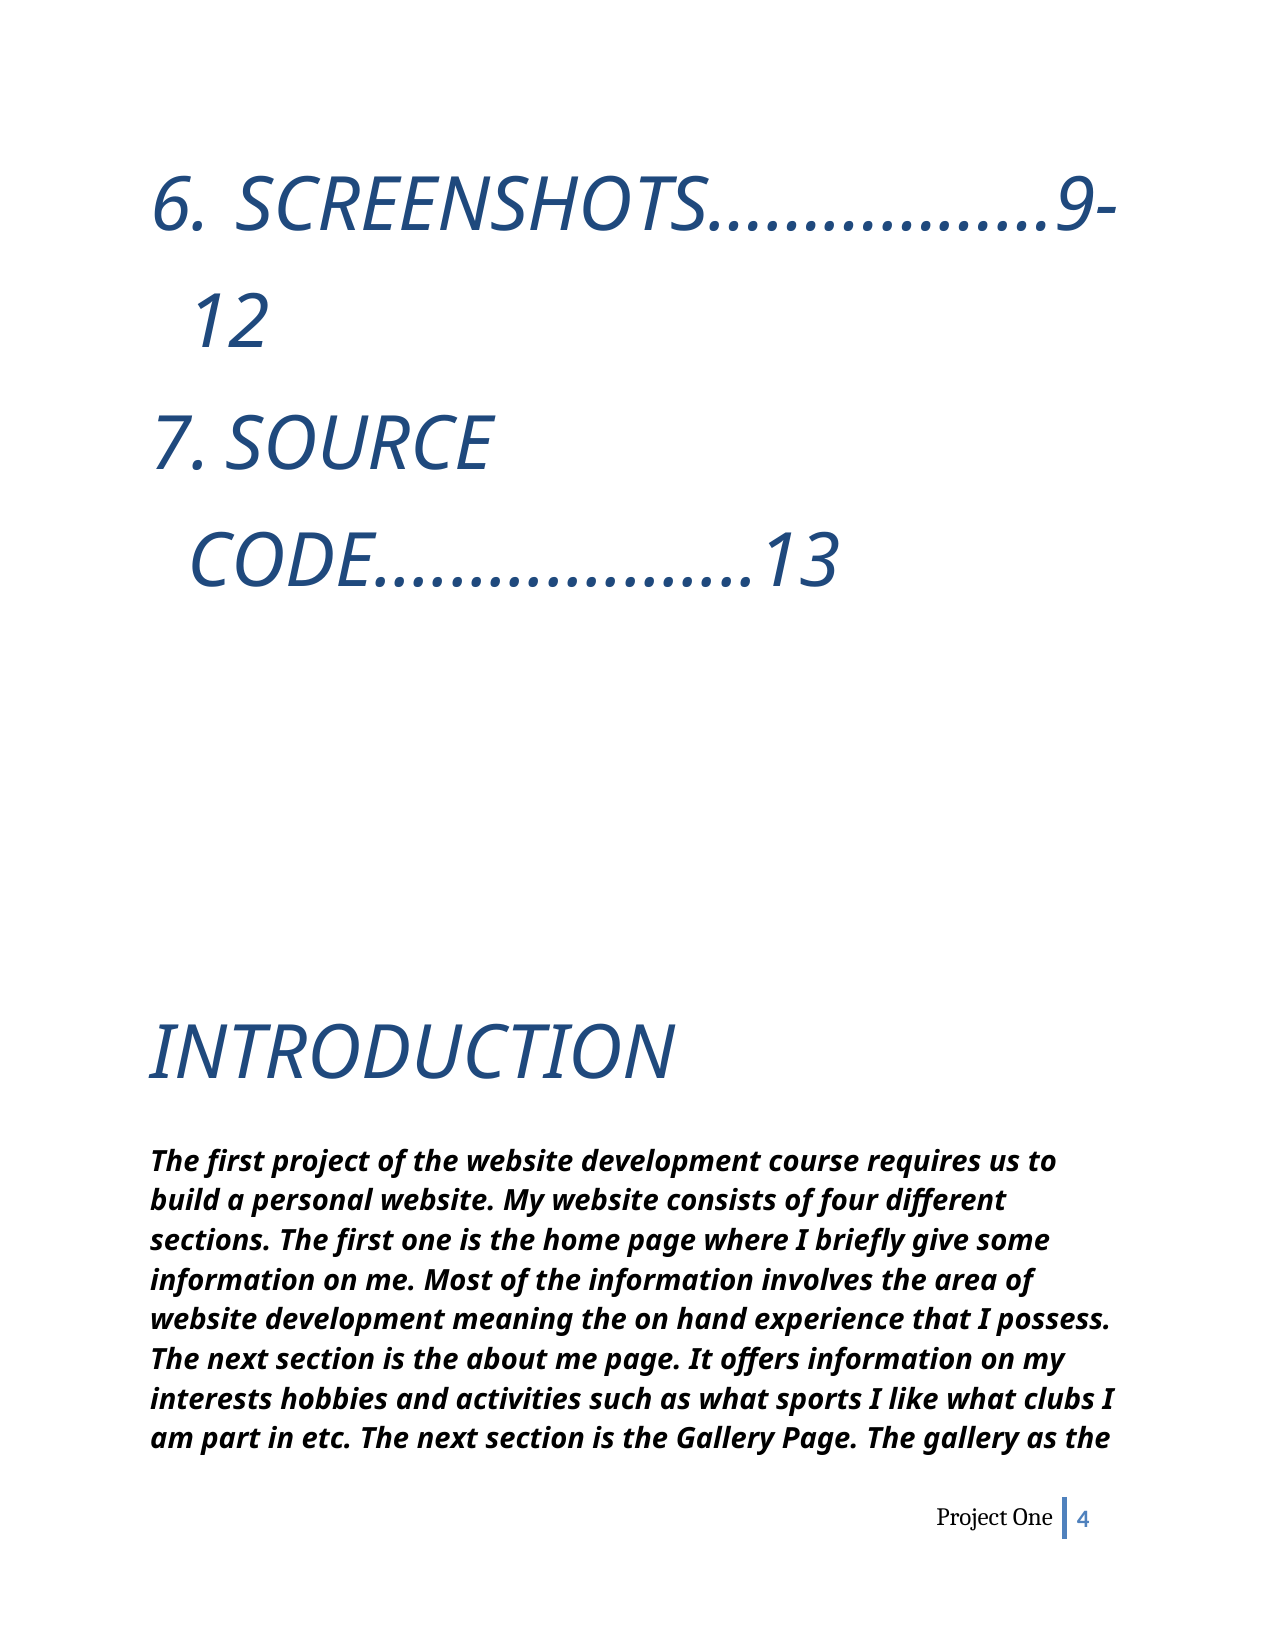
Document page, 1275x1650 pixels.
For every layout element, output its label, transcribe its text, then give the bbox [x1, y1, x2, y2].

text INTRODUCTION [150, 998, 1125, 1100]
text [150, 1140, 1125, 1457]
subtitle SCREENSHOTS………………9-12 [150, 150, 1125, 370]
subtitle SOURCE CODE....................13 [150, 389, 1125, 609]
